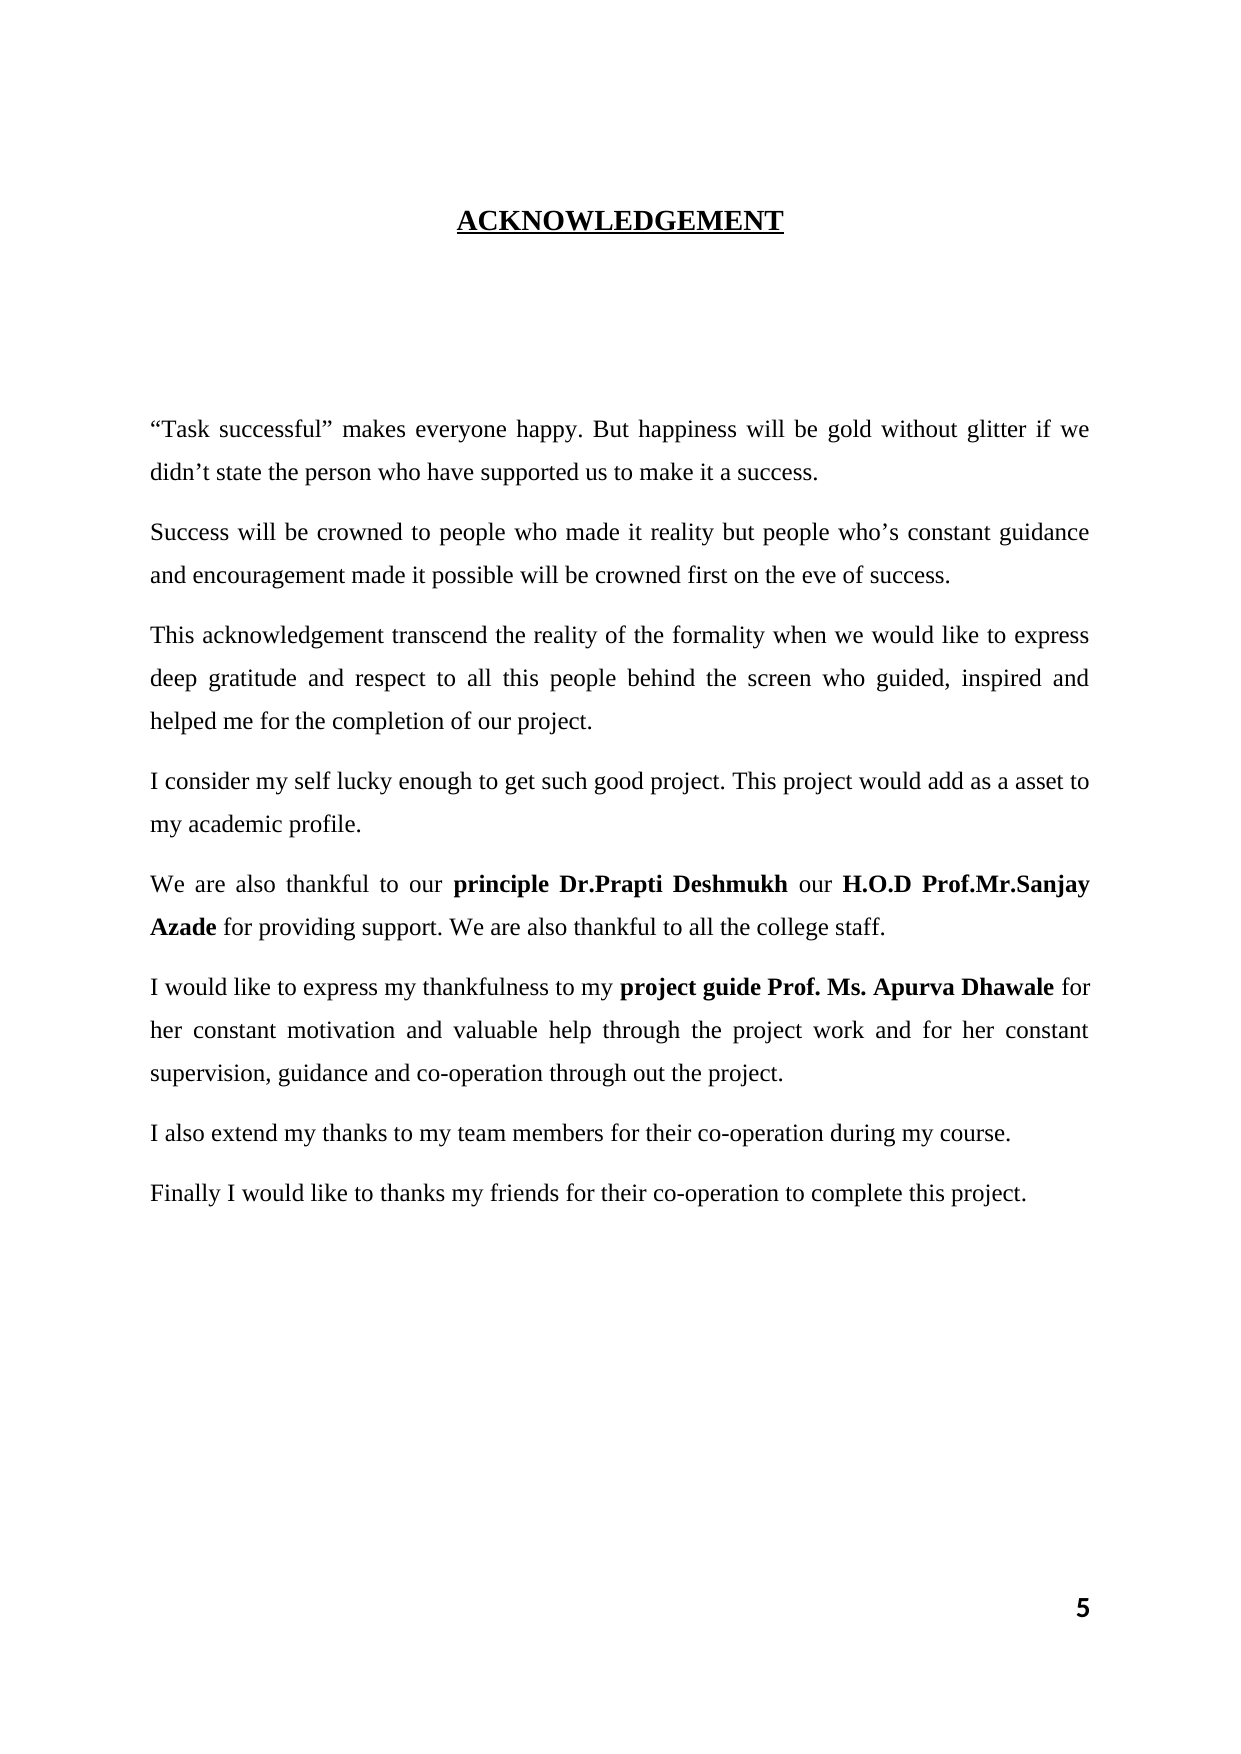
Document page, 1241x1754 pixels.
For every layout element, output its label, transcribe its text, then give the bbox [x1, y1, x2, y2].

text Success will be crowned to people who made it reality but people who’s constant guidance and encouragement made it possible will be crowned first on the eve of success. [150, 517, 1090, 589]
text Finally I would like to thanks my friends for their co-operation to complete this project. [150, 1178, 1090, 1206]
text ACKNOWLEDGEMENT [150, 203, 1090, 236]
text I would like to express my thankfulness to my project guide Prof. Ms. Apurva Dhawale for her constant motivation and valuable help through the project work and for her constant supervision, guidance and co-operation through out the project. [150, 972, 1090, 1087]
text We are also thankful to our principle Dr.Prapti Deshmukh our H.O.D Prof.Mr.Sanjay Azade for providing support. We are also thankful to all the college staff. [150, 869, 1090, 941]
text This acknowledgement transcend the reality of the formality when we would like to express deep gratitude and respect to all this people behind the screen who guided, inspired and helped me for the completion of our project. [150, 620, 1090, 735]
text “Task successful” makes everyone happy. But happiness will be gold without glitter if we didn’t state the person who have supported us to make it a success. [150, 414, 1090, 486]
text I also extend my thanks to my team members for their co-operation during my course. [150, 1118, 1090, 1147]
text I consider my self lucky enough to get such good project. This project would add as a asset to my academic profile. [150, 766, 1090, 838]
